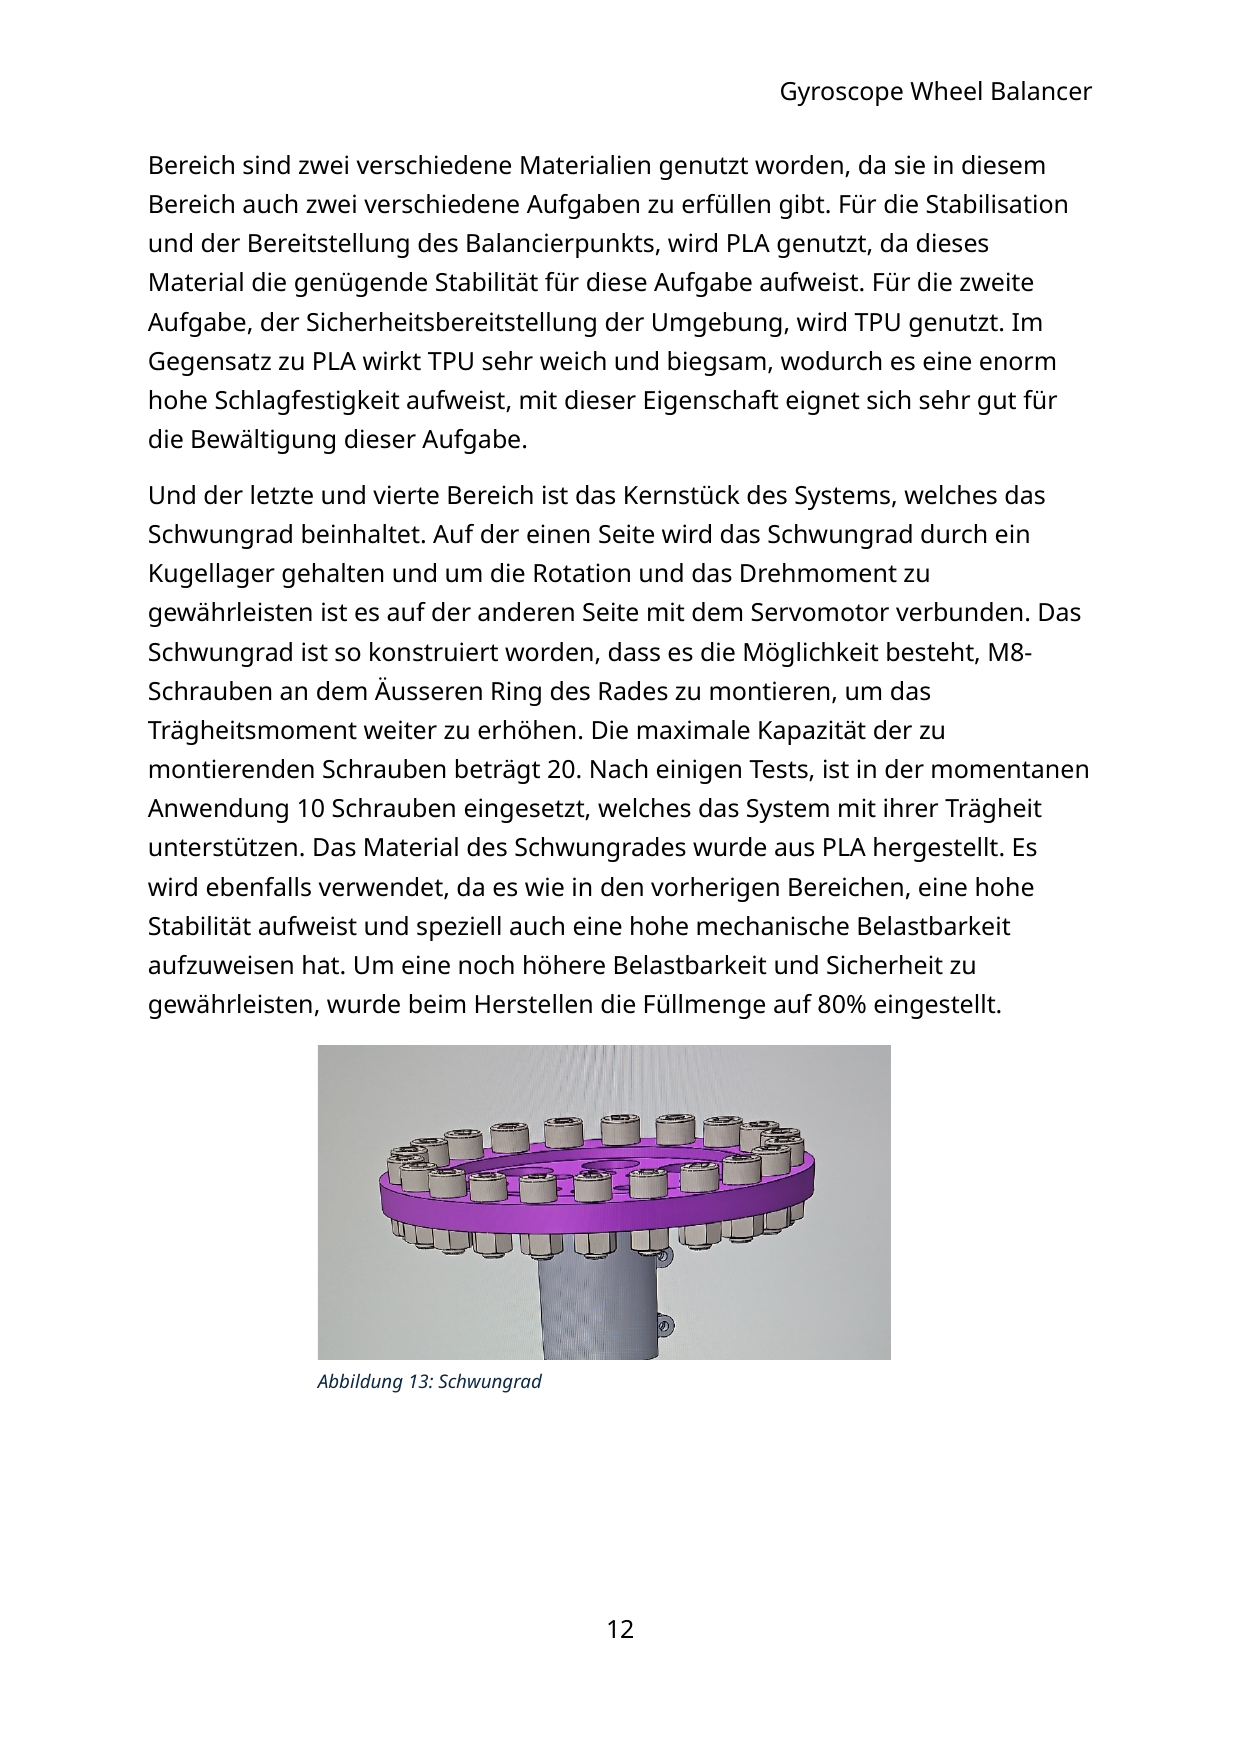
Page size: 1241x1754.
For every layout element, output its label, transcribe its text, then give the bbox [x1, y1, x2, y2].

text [148, 148, 1093, 456]
picture [317, 1045, 891, 1360]
text Und der letzte und vierte Bereich ist das Kernstück des Systems, welches das Schwungrad beinhaltet. Auf der einen Seite wird das Schwungrad durch ein Kugellager gehalten und um die Rotation und das Drehmoment zu gewährleisten ist es auf der anderen Seite mit dem Servomotor verbunden. Das Schwungrad ist so konstruiert worden, dass es die Möglichkeit besteht, M8-Schrauben an dem Äusseren Ring des Rades zu montieren, um das Trägheitsmoment weiter zu erhöhen. Die maximale Kapazität der zu montierenden Schrauben beträgt 20. Nach einigen Tests, ist in der momentanen Anwendung 10 Schrauben eingesetzt, welches das System mit ihrer Trägheit unterstützen. Das Material des Schwungrades wurde aus PLA hergestellt. Es wird ebenfalls verwendet, da es wie in den vorherigen Bereichen, eine hohe Stabilität aufweist und speziell auch eine hohe mechanische Belastbarkeit aufzuweisen hat. Um eine noch höhere Belastbarkeit und Sicherheit zu gewährleisten, wurde beim Herstellen die Füllmenge auf 80% eingestellt. [148, 478, 1093, 1021]
